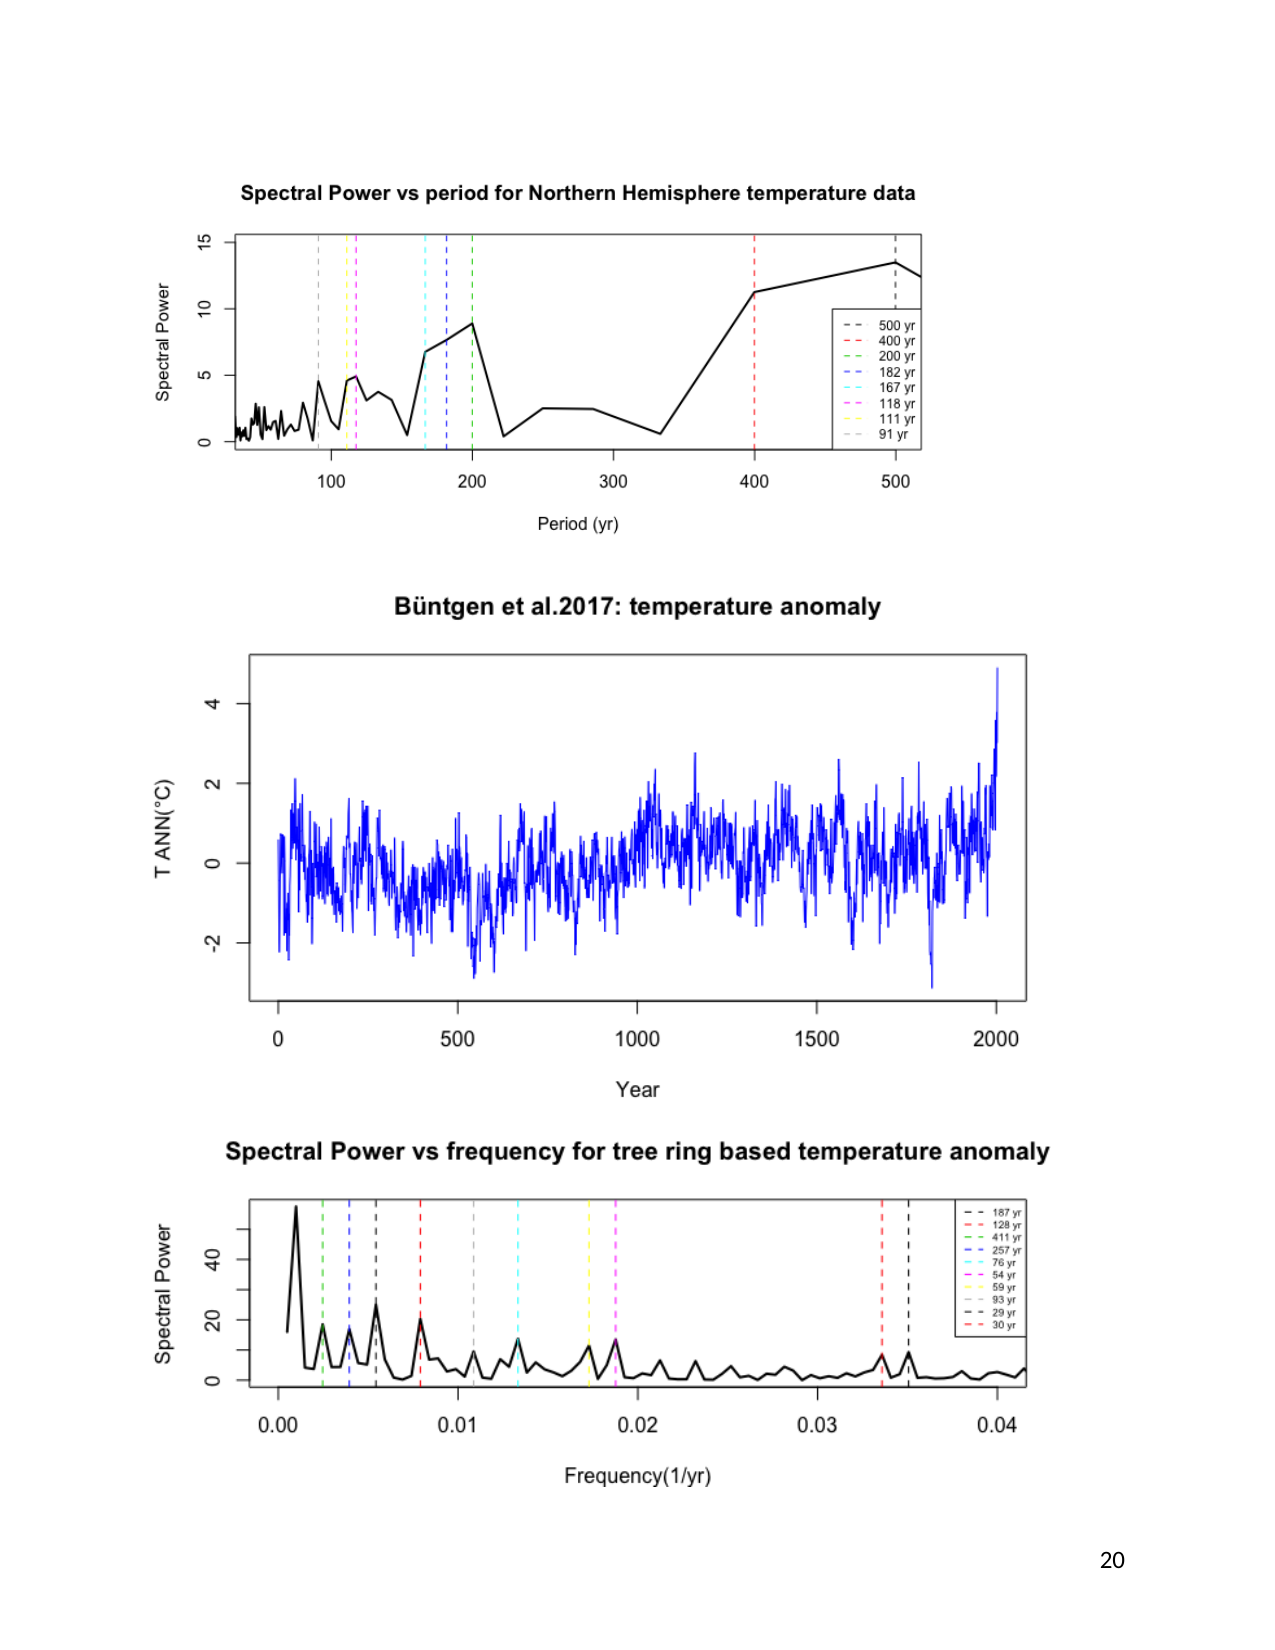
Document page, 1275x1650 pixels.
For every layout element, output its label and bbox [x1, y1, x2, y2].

picture [150, 150, 1125, 1487]
